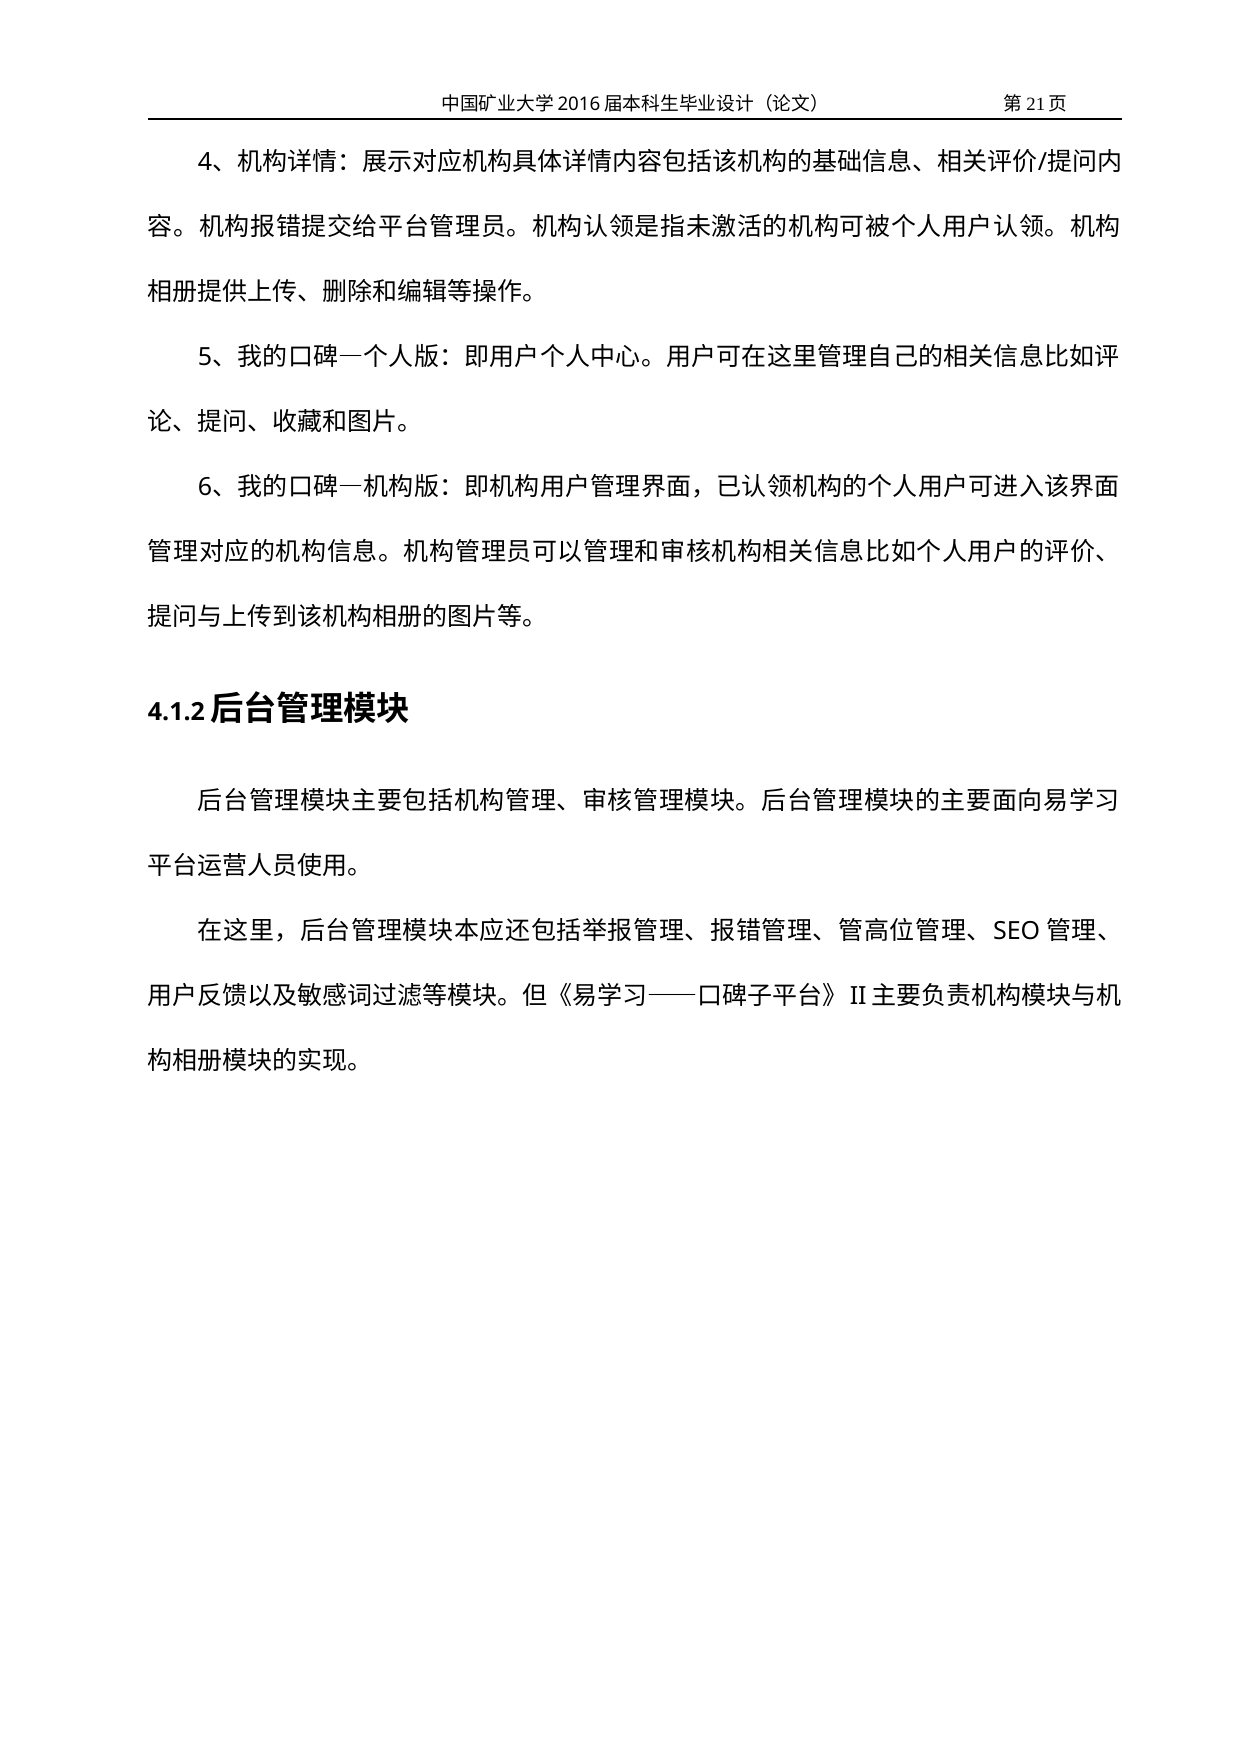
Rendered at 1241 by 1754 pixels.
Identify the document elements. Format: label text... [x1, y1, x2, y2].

text 5、我的口碑—个人版：即用户个人中心。用户可在这里管理自己的相关信息比如评论、提问、收藏和图片。 [148, 322, 1122, 452]
text 4.1.2后台管理模块 [148, 674, 1122, 739]
text 在这里，后台管理模块本应还包括举报管理、报错管理、管高位管理、SEO管理、用户反馈以及敏感词过滤等模块。但《易学习——口碑子平台》II主要负责机构模块与机构相册模块的实现。 [148, 896, 1122, 1091]
text 6、我的口碑—机构版：即机构用户管理界面，已认领机构的个人用户可进入该界面管理对应的机构信息。机构管理员可以管理和审核机构相关信息比如个人用户的评价、提问与上传到该机构相册的图片等。 [148, 452, 1122, 647]
text 4、机构详情：展示对应机构具体详情内容包括该机构的基础信息、相关评价/提问内容。机构报错提交给平台管理员。机构认领是指未激活的机构可被个人用户认领。机构相册提供上传、删除和编辑等操作。 [148, 127, 1122, 322]
text 后台管理模块主要包括机构管理、审核管理模块。后台管理模块的主要面向易学习平台运营人员使用。 [148, 766, 1122, 896]
